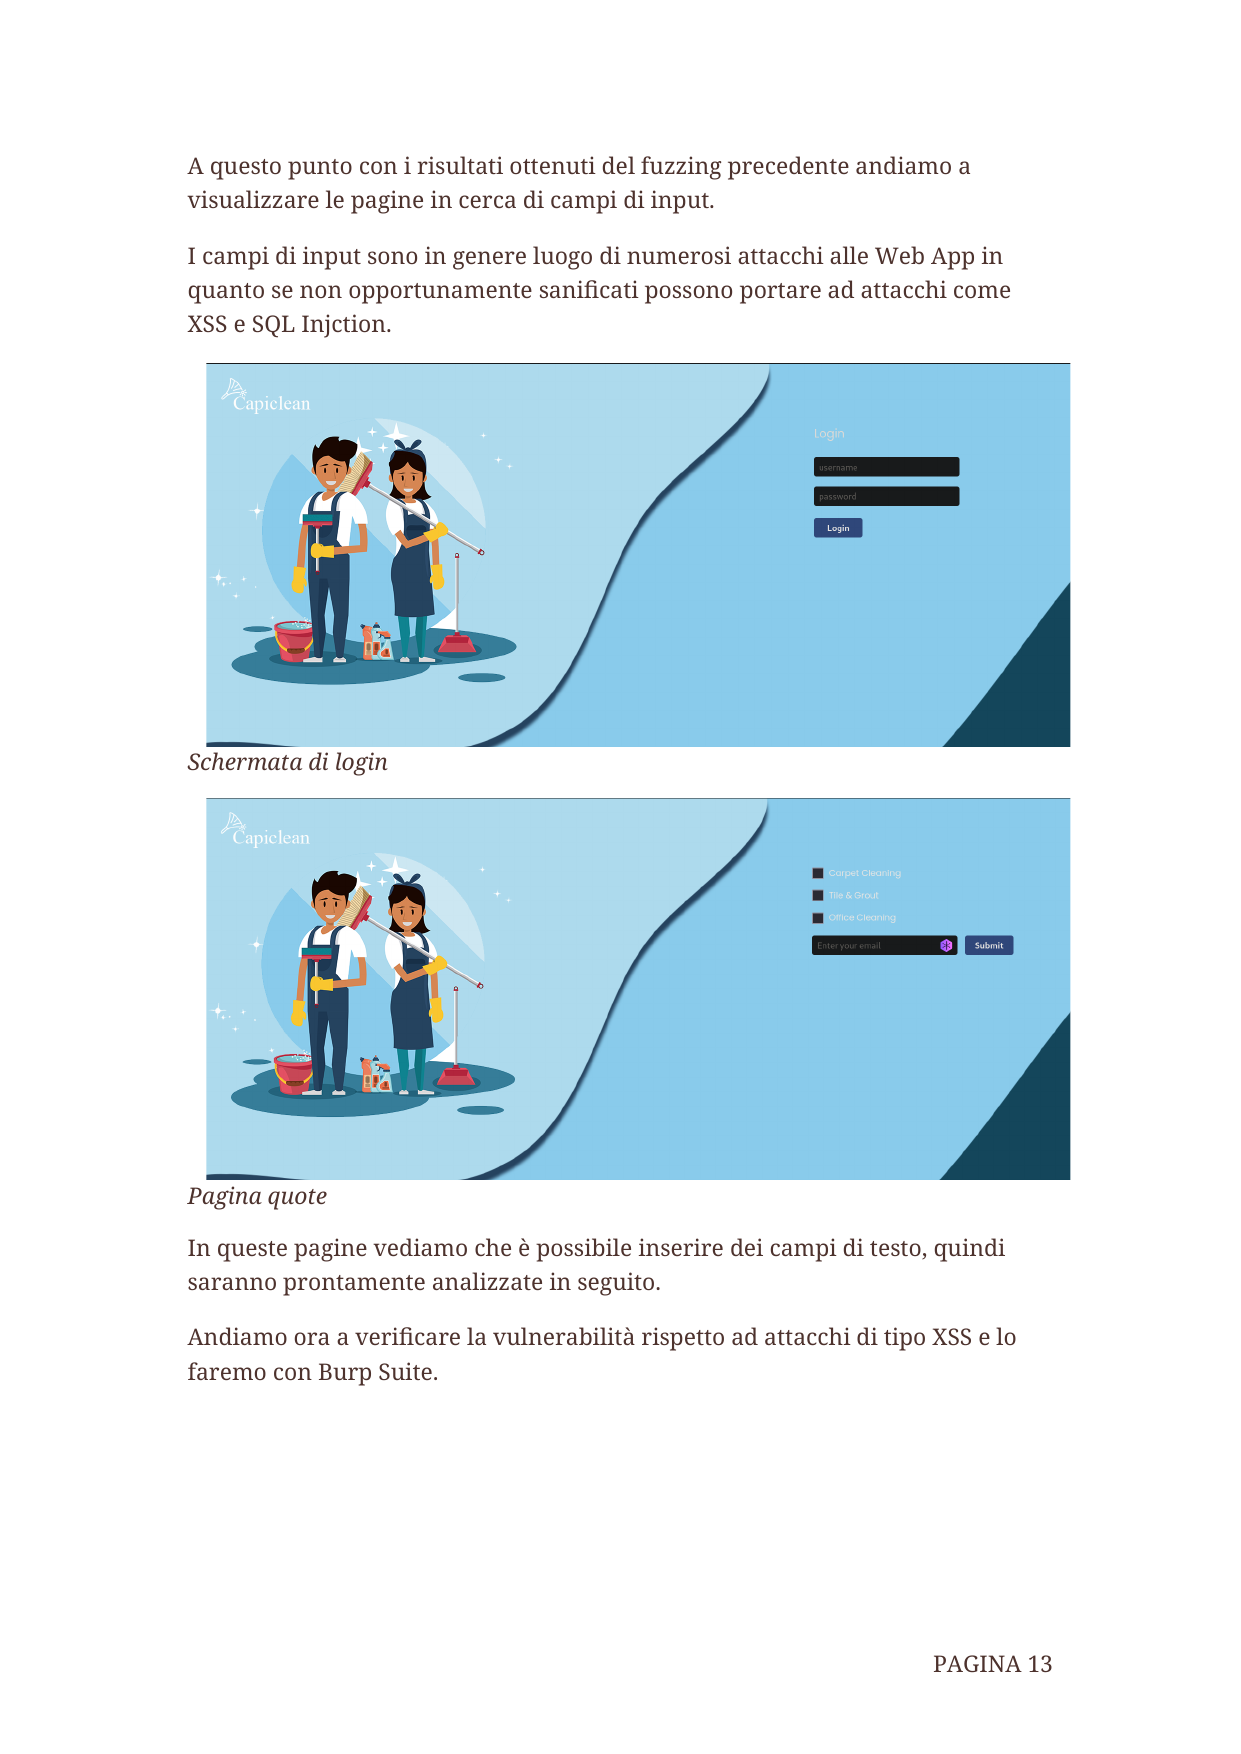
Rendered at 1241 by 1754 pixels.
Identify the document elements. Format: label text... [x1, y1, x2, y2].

text Andiamo ora a verificare la vulnerabilità rispetto ad attacchi di tipo XSS e lo faremo con Burp Suite. [187, 1321, 1053, 1387]
text I campi di input sono in genere luogo di numerosi attacchi alle Web App in quanto se non opportunamente sanificati possono portare ad attacchi come XSS e SQL Injction. [187, 239, 1053, 339]
text In queste pagine vediamo che è possibile inserire dei campi di testo, quindi saranno prontamente analizzate in seguito. [187, 1232, 1053, 1297]
text Pagina quote [187, 798, 1053, 1211]
text Schermata di login [187, 363, 1053, 778]
text A questo punto con i risultati ottenuti del fuzzing precedente andiamo a visualizzare le pagine in cerca di campi di input. [187, 150, 1053, 216]
